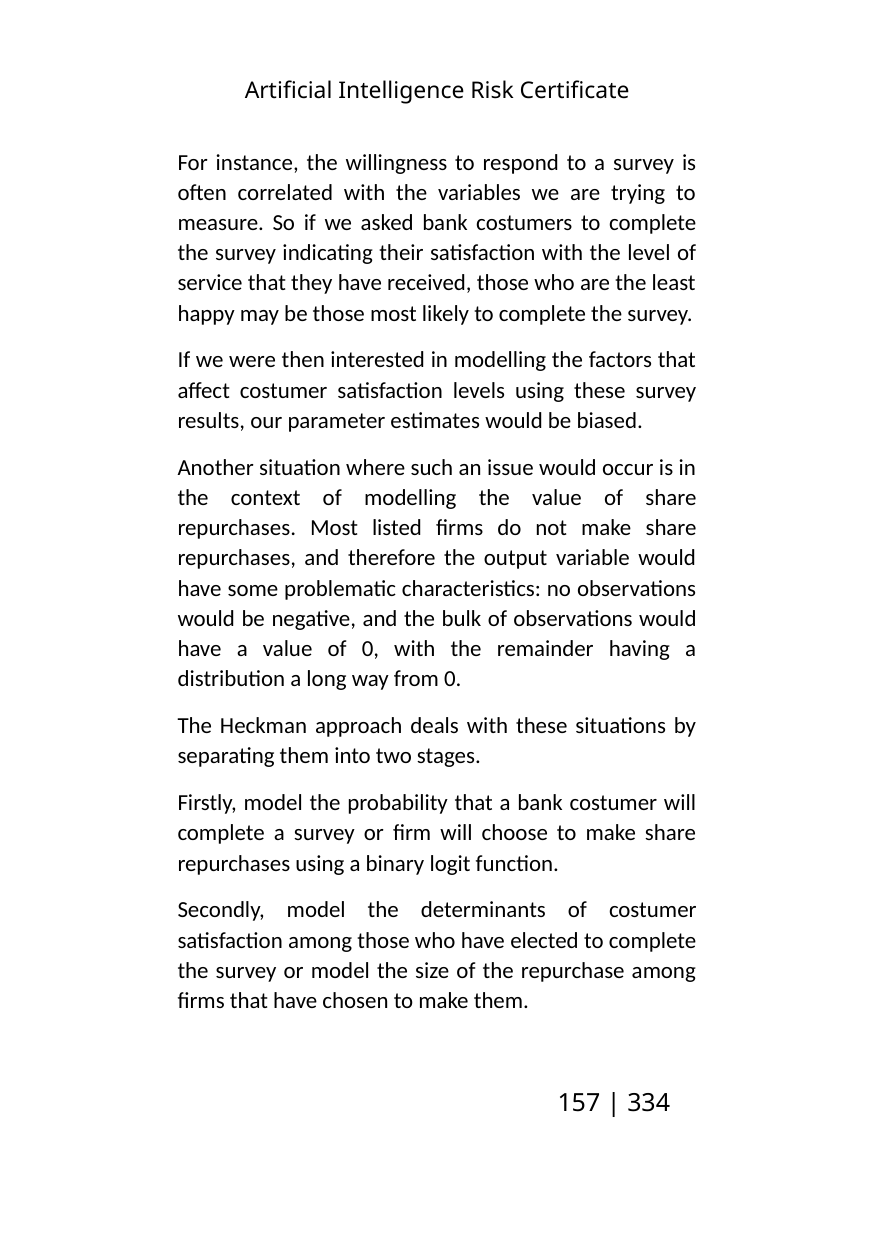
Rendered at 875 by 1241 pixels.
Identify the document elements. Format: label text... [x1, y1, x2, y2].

text If we were then interested in modelling the factors that affect costumer satisfaction levels using these survey results, our parameter estimates would be biased. [177, 346, 697, 434]
text Secondly, model the determinants of costumer satisfaction among those who have elected to complete the survey or model the size of the repurchase among firms that have chosen to make them. [177, 896, 697, 1014]
text For instance, the willingness to respond to a survey is often correlated with the variables we are trying to measure. So if we asked bank costumers to complete the survey indicating their satisfaction with the level of service that they have received, those who are the least happy may be those most likely to complete the survey. [177, 148, 697, 327]
text The Heckman approach deals with these situations by separating them into two stages. [177, 711, 697, 769]
text Firstly, model the probability that a bank costumer will complete a survey or firm will choose to make share repurchases using a binary logit function. [177, 788, 697, 877]
text Another situation where such an issue would occur is in the context of modelling the value of share repurchases. Most listed firms do not make share repurchases, and therefore the output variable would have some problematic characteristics: no observations would be negative, and the bulk of observations would have a value of 0, with the remainder having a distribution a long way from 0. [177, 453, 697, 692]
